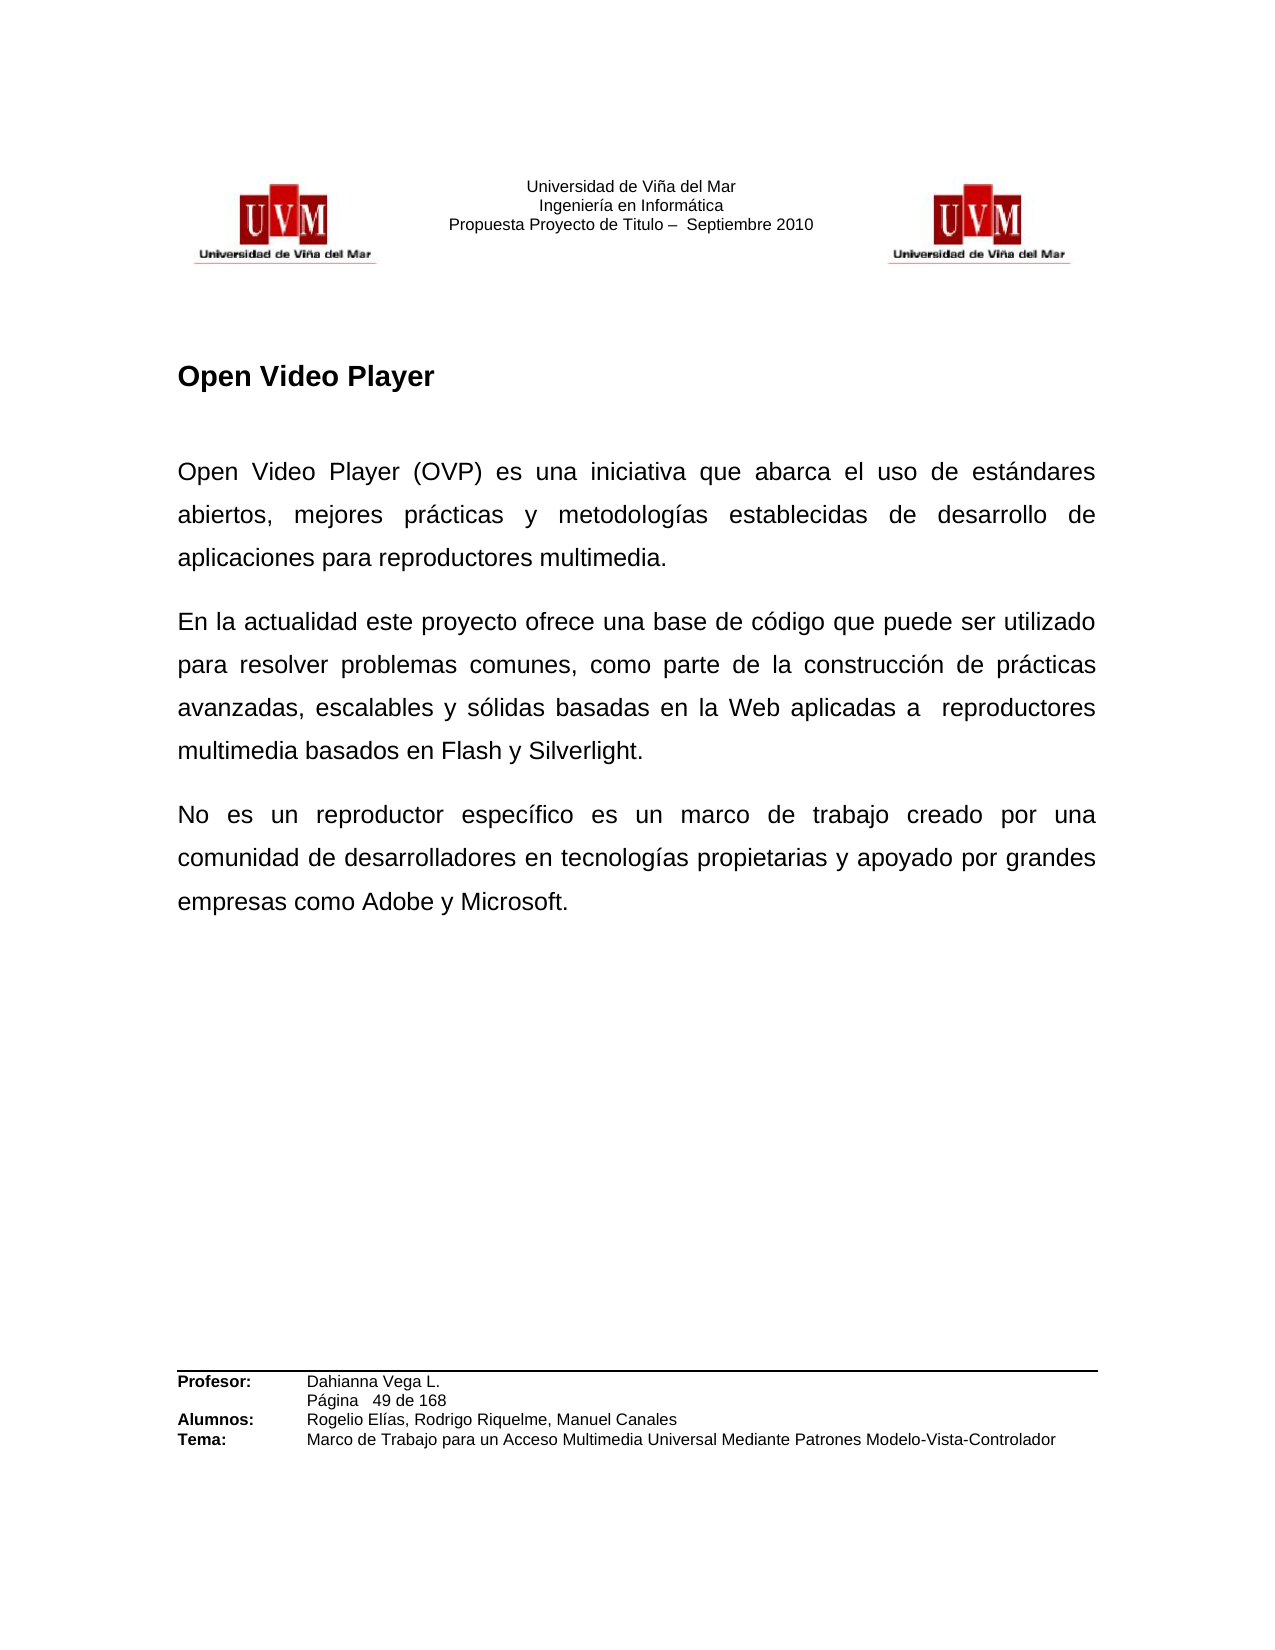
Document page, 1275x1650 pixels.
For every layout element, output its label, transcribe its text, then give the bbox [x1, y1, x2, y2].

picture [871, 176, 1084, 267]
text No es un reproductor específico es un marco de trabajo creado por una comunidad de desarrolladores en tecnologías propietarias y apoyado por grandes empresas como Adobe y Microsoft. [177, 800, 1098, 915]
picture [177, 176, 390, 267]
text En la actualidad este proyecto ofrece una base de código que puede ser utilizado para resolver problemas comunes, como parte de la construcción de prácticas avanzadas, escalables y sólidas basadas en la Web aplicadas a reproductores multimedia basados en Flash y Silverlight. [177, 607, 1098, 765]
subtitle Open Video Player [177, 359, 1098, 392]
text Open Video Player (OVP) es una iniciativa que abarca el uso de estándares abiertos, mejores prácticas y metodologías establecidas de desarrollo de aplicaciones para reproductores multimedia. [177, 457, 1098, 572]
